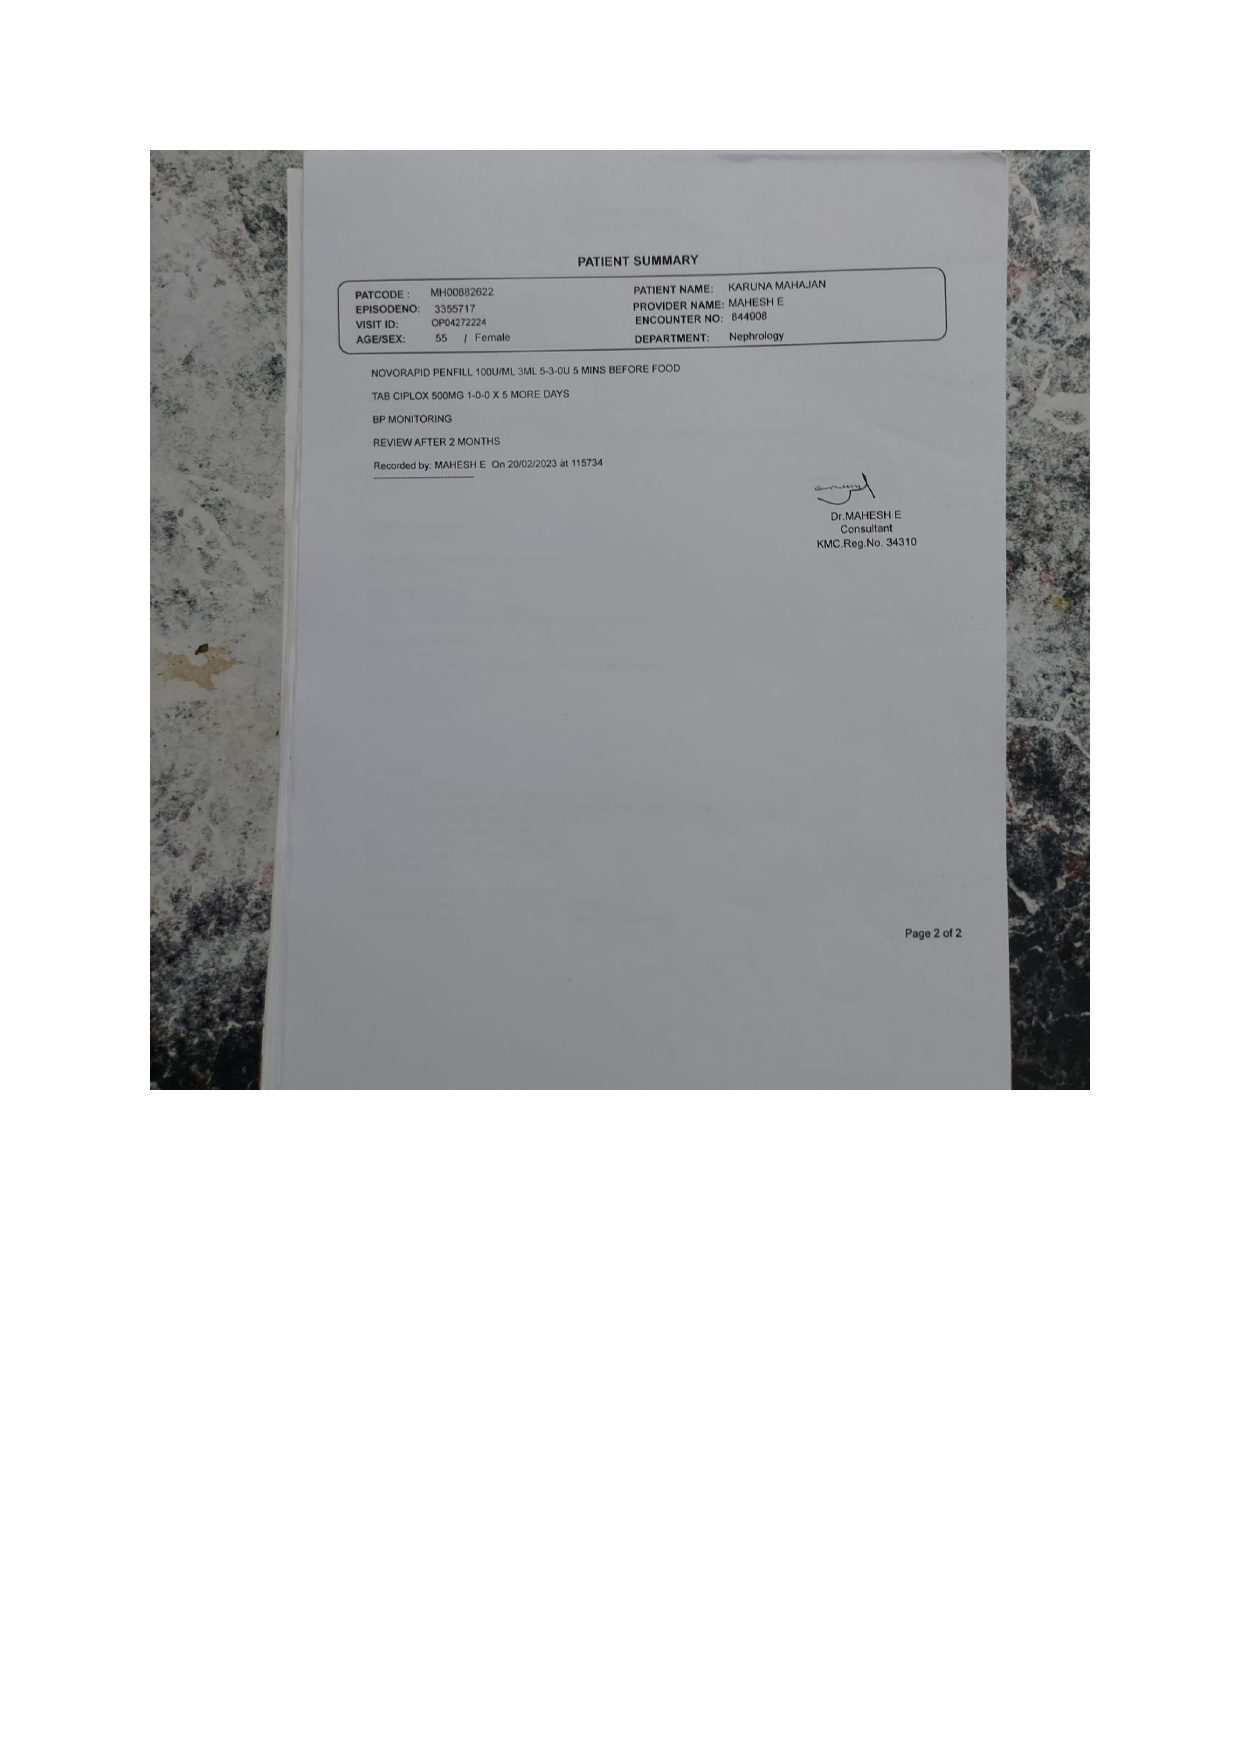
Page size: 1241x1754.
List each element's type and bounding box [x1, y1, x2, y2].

picture [150, 150, 1090, 1090]
